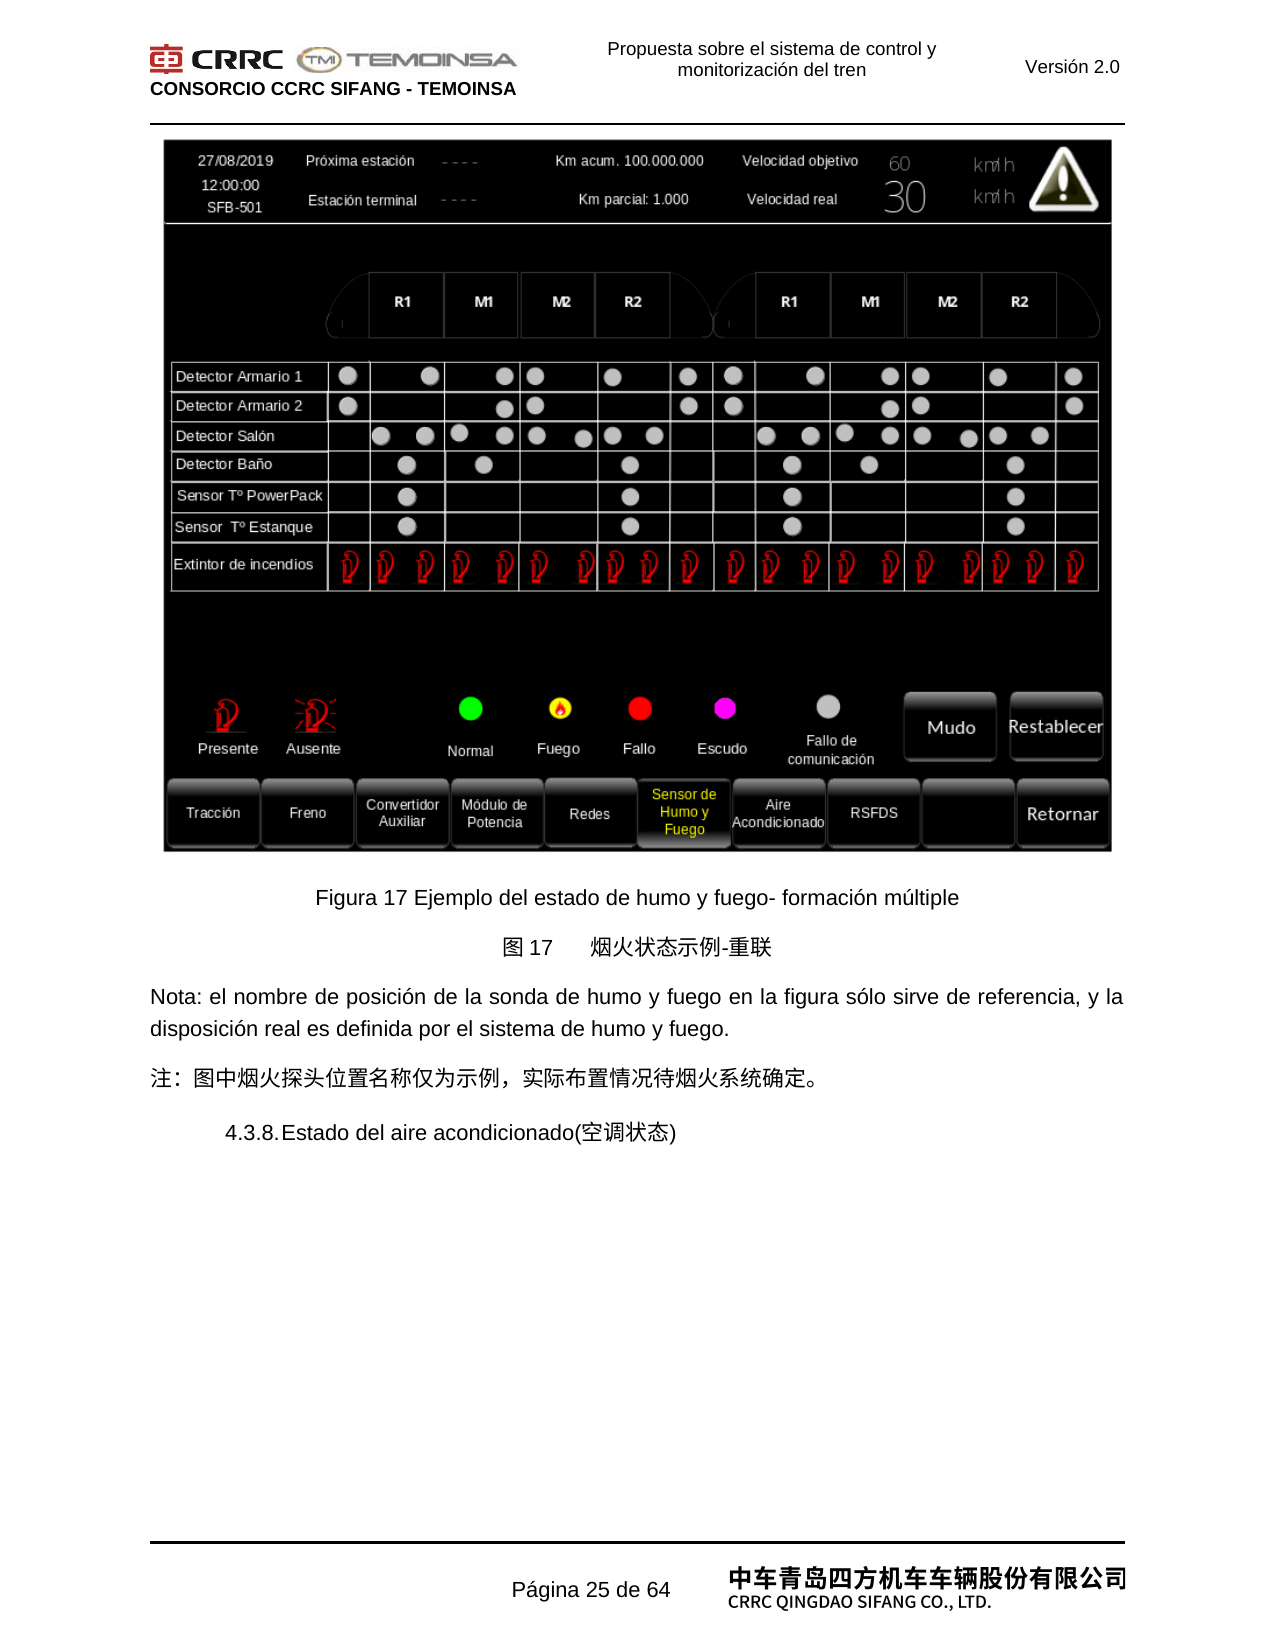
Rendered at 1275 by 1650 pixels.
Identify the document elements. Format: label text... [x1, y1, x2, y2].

picture [150, 44, 283, 74]
picture [727, 1562, 1125, 1611]
title Estado del aire acondicionado(空调状态) [225, 1115, 1125, 1147]
text Figura 17 Ejemplo del estado de humo y fuego- formación múltiple [150, 885, 1125, 910]
text Nota: el nombre de posición de la sonda de humo y fuego en la figura sólo sirve de referencia, y la disposición real es definida por el sistema de humo y fuego. [150, 983, 1125, 1041]
text 图17 烟火状态示例-重联 [150, 930, 1125, 962]
text 注：图中烟火探头位置名称仅为示例，实际布置情况待烟火系统确定。 [150, 1061, 1125, 1093]
picture [294, 47, 520, 73]
